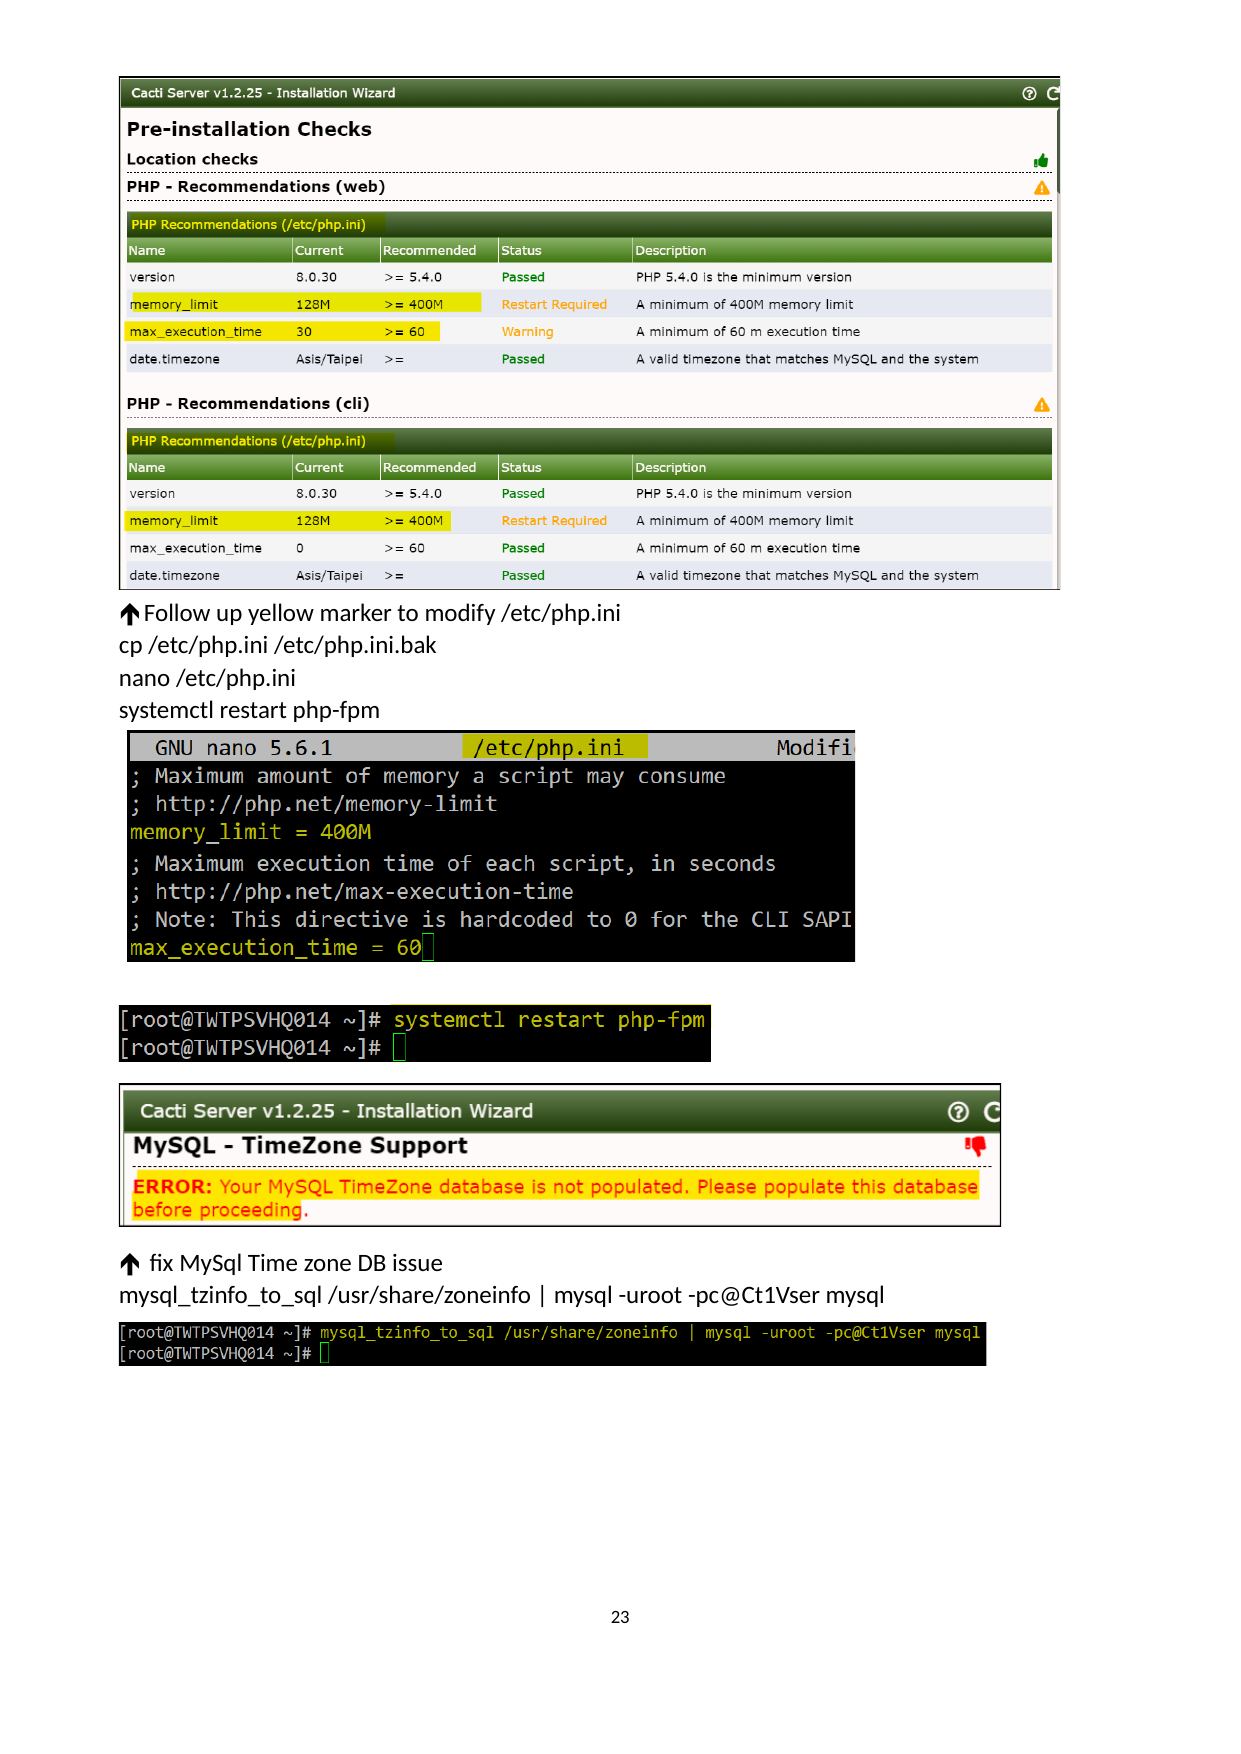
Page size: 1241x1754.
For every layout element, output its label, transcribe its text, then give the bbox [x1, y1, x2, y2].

picture [118, 1083, 1002, 1227]
picture [127, 727, 856, 962]
picture [118, 76, 1061, 590]
text fix MySql Time zone DB issue [75, 1246, 1165, 1279]
picture [118, 1002, 712, 1062]
text systemctl restart php-fpm [75, 694, 1165, 726]
picture [118, 1322, 987, 1366]
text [75, 76, 1165, 661]
text mysql_tzinfo_to_sql /usr/share/zoneinfo | mysql -uroot -pc@Ct1Vser mysql [75, 1279, 1165, 1311]
text nano /etc/php.ini [75, 661, 1165, 694]
